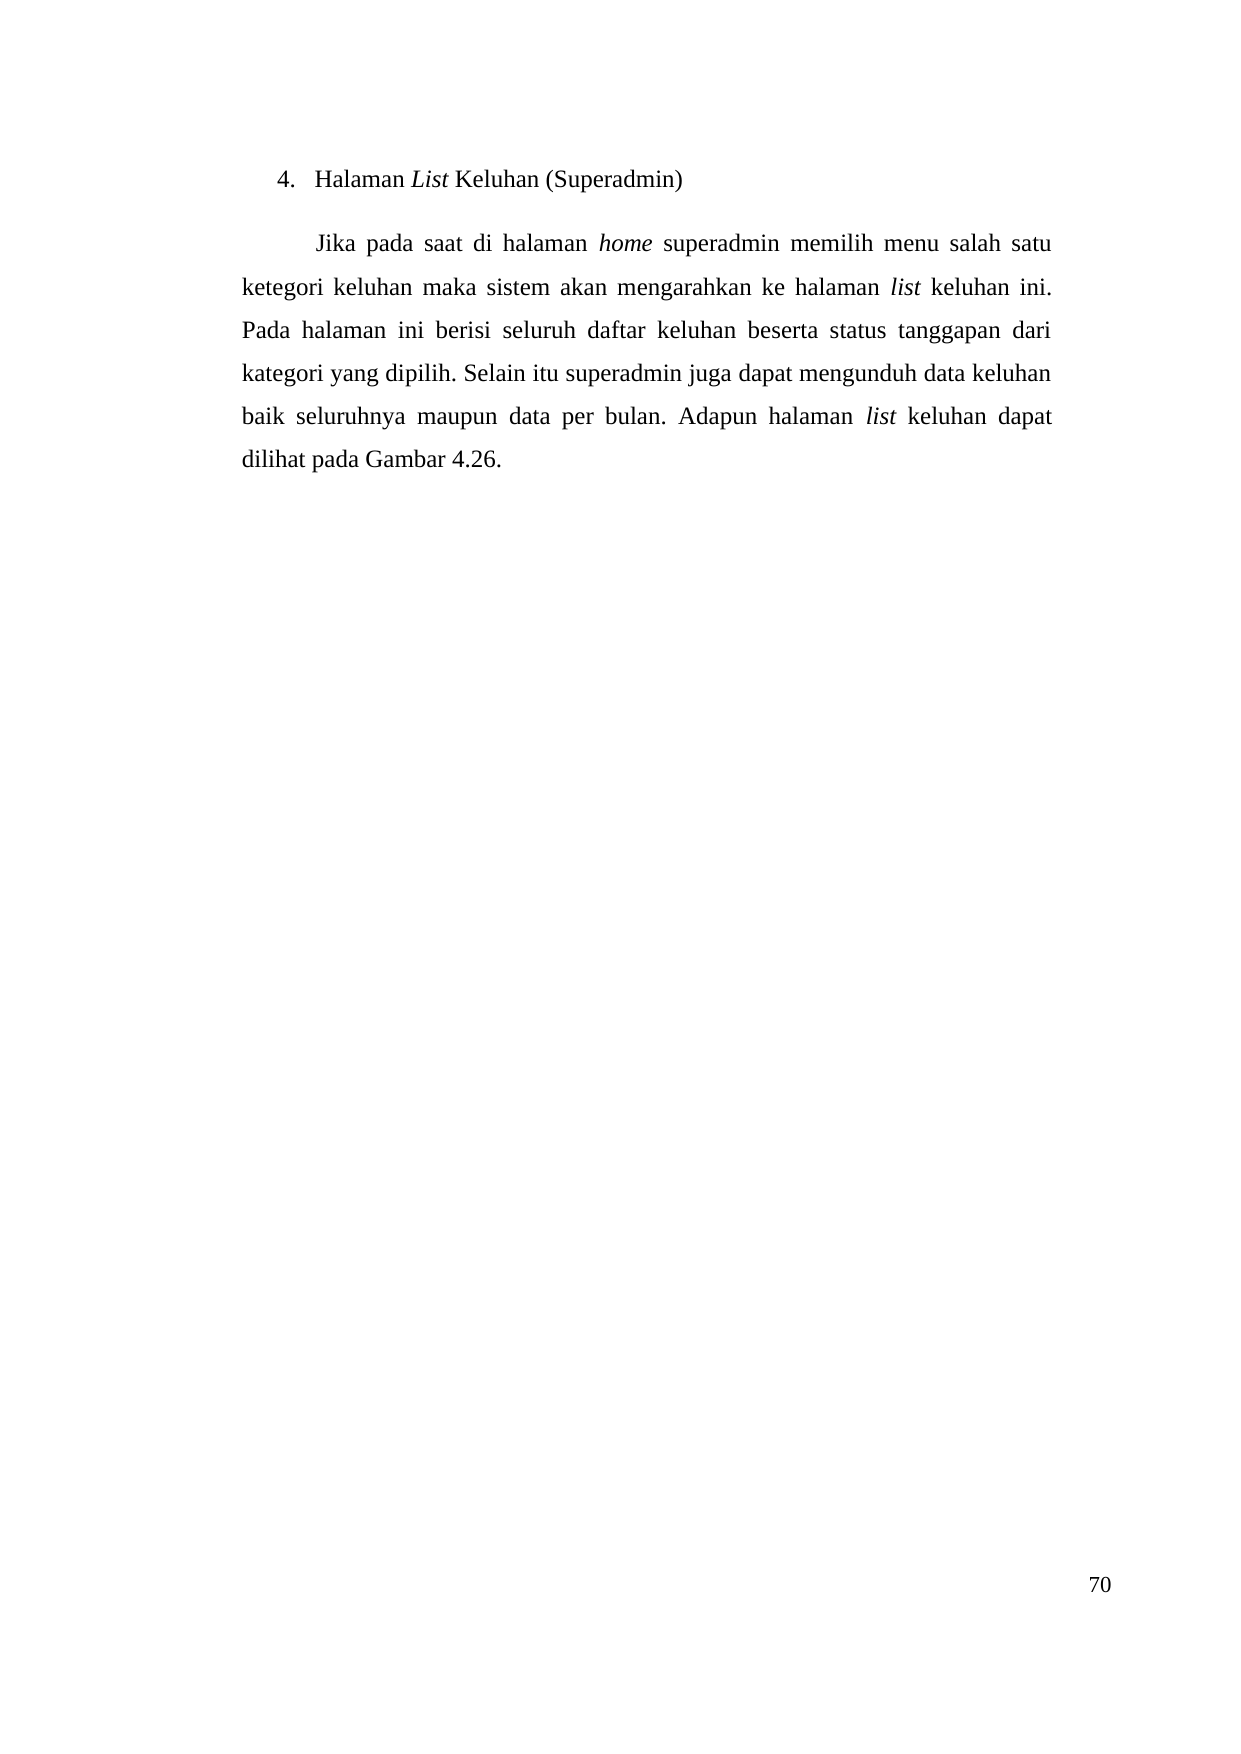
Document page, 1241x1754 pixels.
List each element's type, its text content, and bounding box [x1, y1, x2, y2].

list Halaman List Keluhan (Superadmin) [277, 164, 1052, 193]
text Jika pada saat di halaman home superadmin memilih menu salah satu ketegori keluhan maka sistem akan mengarahkan ke halaman list keluhan ini. Pada halaman ini berisi seluruh daftar keluhan beserta status tanggapan dari kategori yang dipilih. Selain itu superadmin juga dapat mengunduh data keluhan baik seluruhnya maupun data per bulan. Adapun halaman list keluhan dapat dilihat pada Gambar 4.26. [242, 228, 1052, 473]
